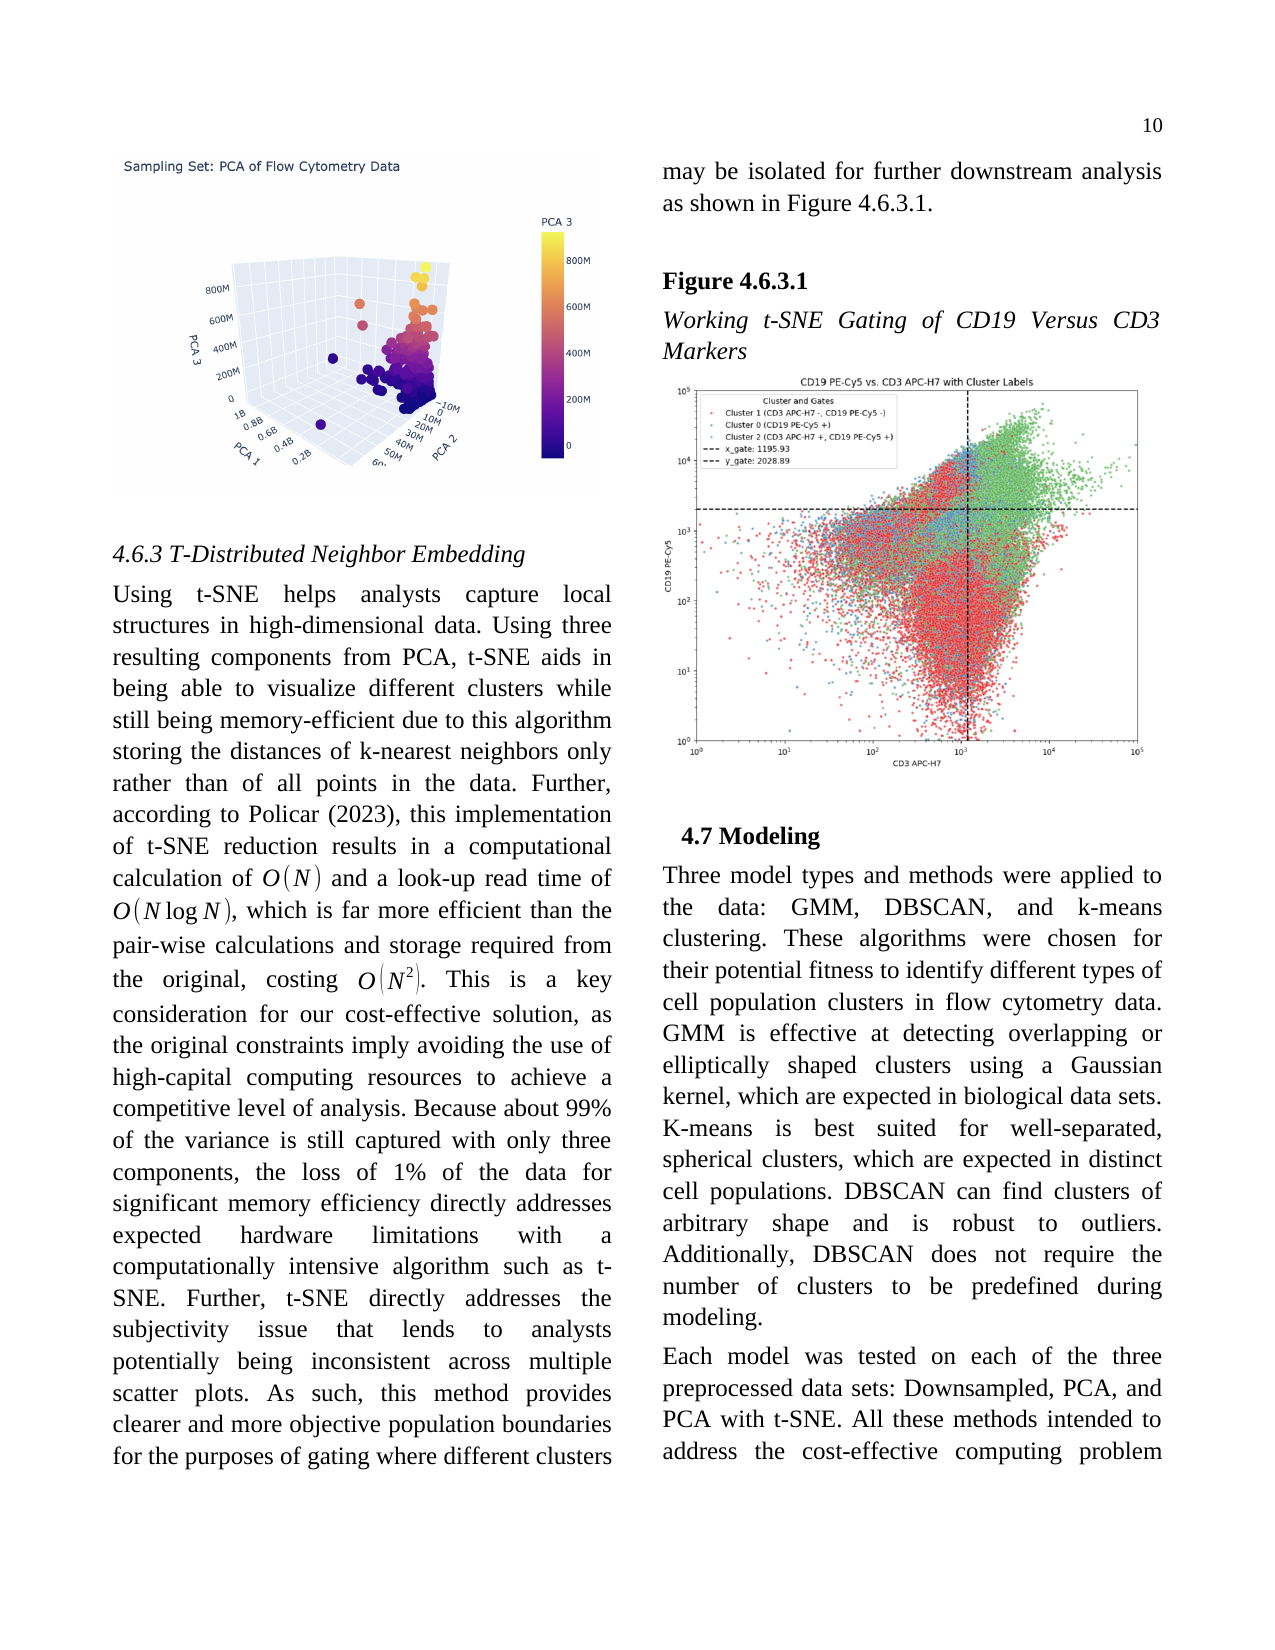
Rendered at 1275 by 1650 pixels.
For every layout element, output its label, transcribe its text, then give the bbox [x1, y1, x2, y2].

text Using t-SNE helps analysts capture local structures in high-dimensional data. Using three resulting components from PCA, t-SNE aids in being able to visualize different clusters while still being memory-efficient due to this algorithm storing the distances of k-nearest neighbors only rather than of all points in the data. Further, according to Policar (2023), this implementation of t-SNE reduction results in a computational calculation of and a look-up read time of , which is far more efficient than the pair-wise calculations and storage required from the original, costing . This is a key consideration for our cost-effective solution, as the original constraints imply avoiding the use of high-capital computing resources to achieve a competitive level of analysis. Because about 99% of the variance is still captured with only three components, the loss of 1% of the data for significant memory efficiency directly addresses expected hardware limitations with a computationally intensive algorithm such as t-SNE. Further, t-SNE directly addresses the subjectivity issue that lends to analysts potentially being inconsistent across multiple scatter plots. As such, this method provides clearer and more objective population boundaries for the purposes of gating where different clusters may be isolated for further downstream analysis as shown in Figure 4.6.3.1. [112, 579, 612, 1469]
text Figure 4.6.3.1 [662, 266, 1162, 294]
picture [662, 375, 1150, 773]
picture [112, 156, 600, 491]
text 4.6.3 T-Distributed Neighbor Embedding [112, 539, 612, 568]
text Working t-SNE Gating of CD19 Versus CD3 Markers [662, 305, 1162, 365]
text 4.7 Modeling [681, 821, 1162, 850]
text Three model types and methods were applied to the data: GMM, DBSCAN, and k-means clustering. These algorithms were chosen for their potential fitness to identify different types of cell population clusters in flow cytometry data. GMM is effective at detecting overlapping or elliptically shaped clusters using a Gaussian kernel, which are expected in biological data sets. K-means is best suited for well-separated, spherical clusters, which are expected in distinct cell populations. DBSCAN can find clusters of arbitrary shape and is robust to outliers. Additionally, DBSCAN does not require the number of clusters to be predefined during modeling. [662, 860, 1162, 1331]
